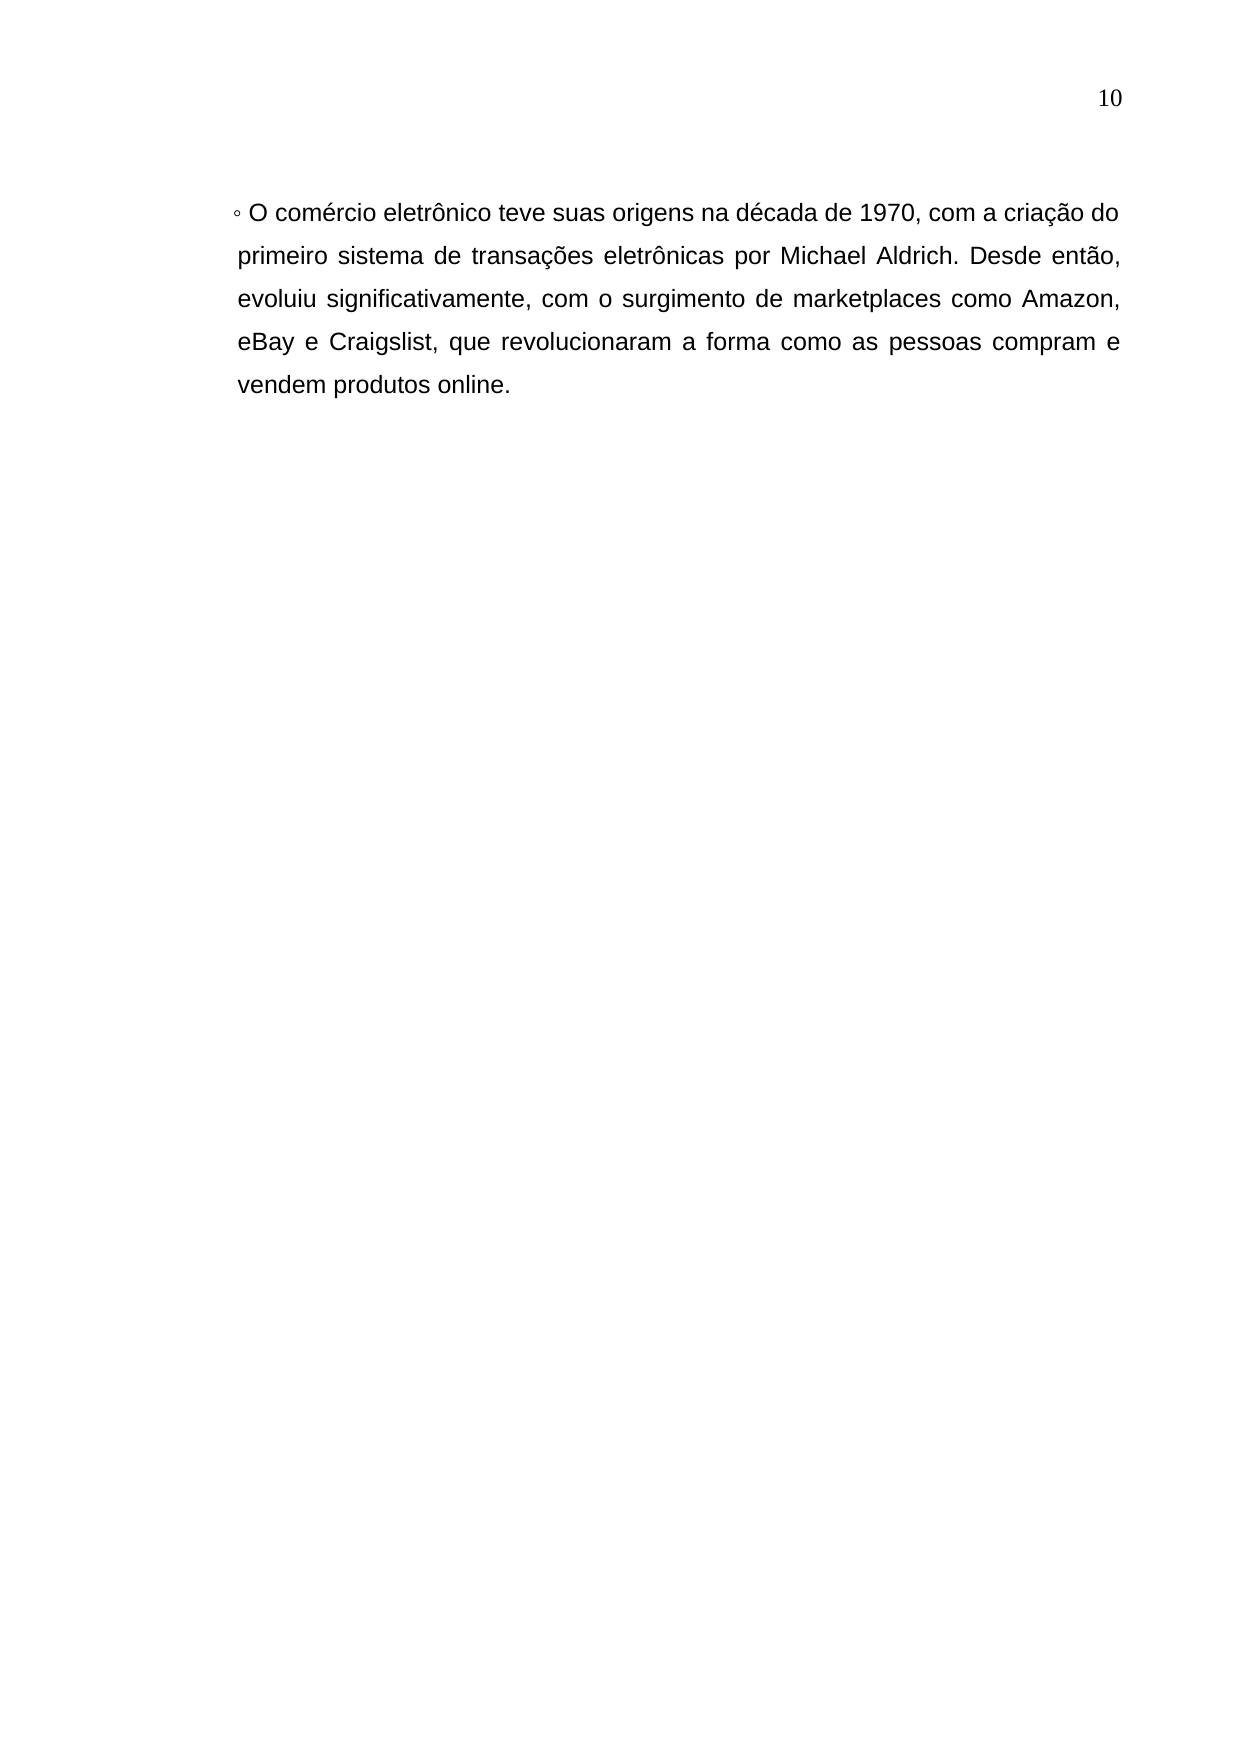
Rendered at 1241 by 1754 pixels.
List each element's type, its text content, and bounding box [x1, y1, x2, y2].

subtitle ◦ O comércio eletrônico teve suas origens na década de 1970, com a criação do primeiro sistema de transações eletrônicas por Michael Aldrich. Desde então, evoluiu significativamente, com o surgimento de marketplaces como Amazon, eBay e Craigslist, que revolucionaram a forma como as pessoas compram e vendem produtos online. [177, 198, 1122, 399]
